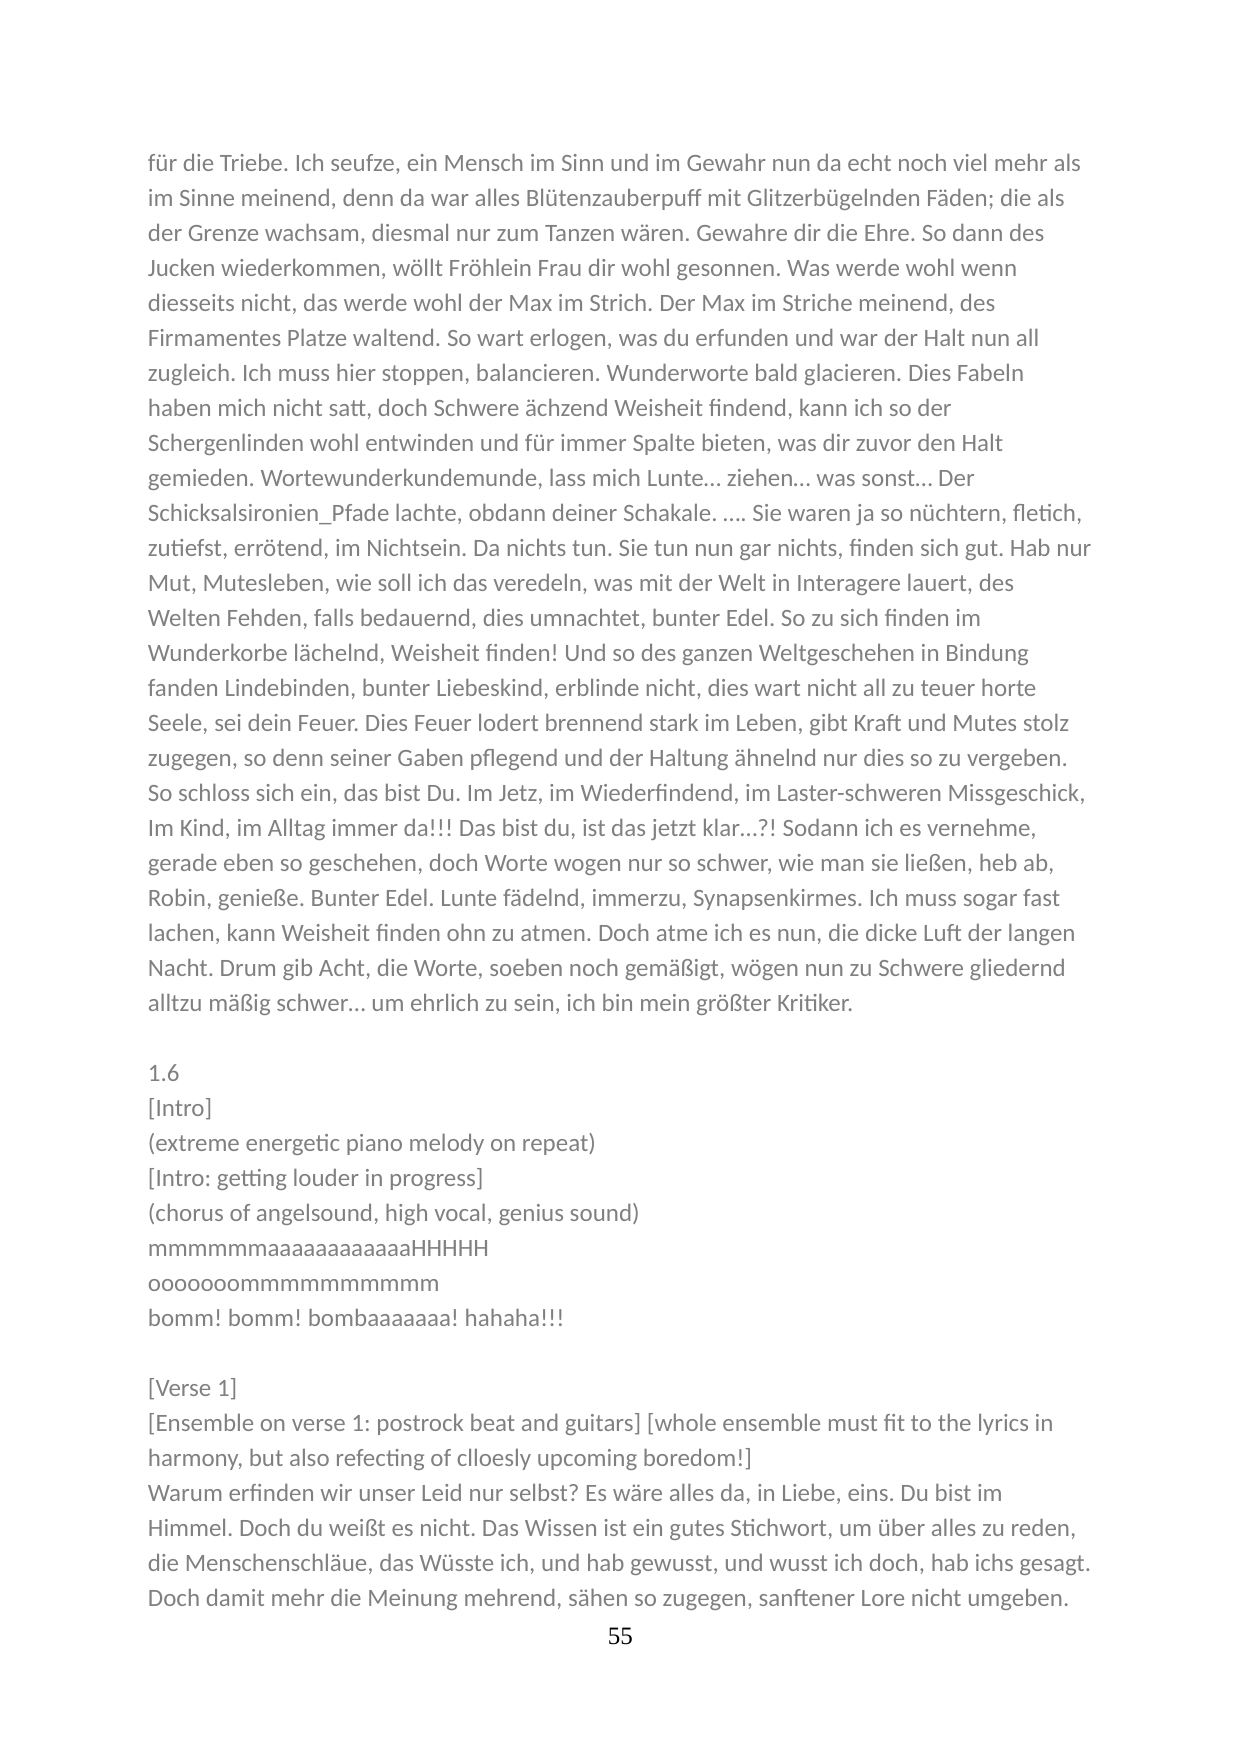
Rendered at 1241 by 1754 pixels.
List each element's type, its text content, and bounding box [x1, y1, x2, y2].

text [Verse 1] [148, 1373, 1093, 1403]
text ooooooommmmmmmmmm [148, 1268, 1093, 1298]
text mmmmmmaaaaaaaaaaaaHHHHH [148, 1233, 1093, 1263]
text [Ensemble on verse 1: postrock beat and guitars] [whole ensemble must fit to the lyrics in harmony, but also refecting of clloesly upcoming boredom!] [148, 1408, 1093, 1473]
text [148, 148, 1093, 1018]
text [Intro] [148, 1093, 1093, 1123]
text (chorus of angelsound, high vocal, genius sound) [148, 1198, 1093, 1228]
text (extreme energetic piano melody on repeat) [148, 1128, 1093, 1158]
text bomm! bomm! bombaaaaaaa! hahaha!!! [148, 1303, 1093, 1333]
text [148, 1478, 1093, 1613]
text 1.6 [148, 1058, 1093, 1088]
text [Intro: getting louder in progress] [148, 1163, 1093, 1193]
